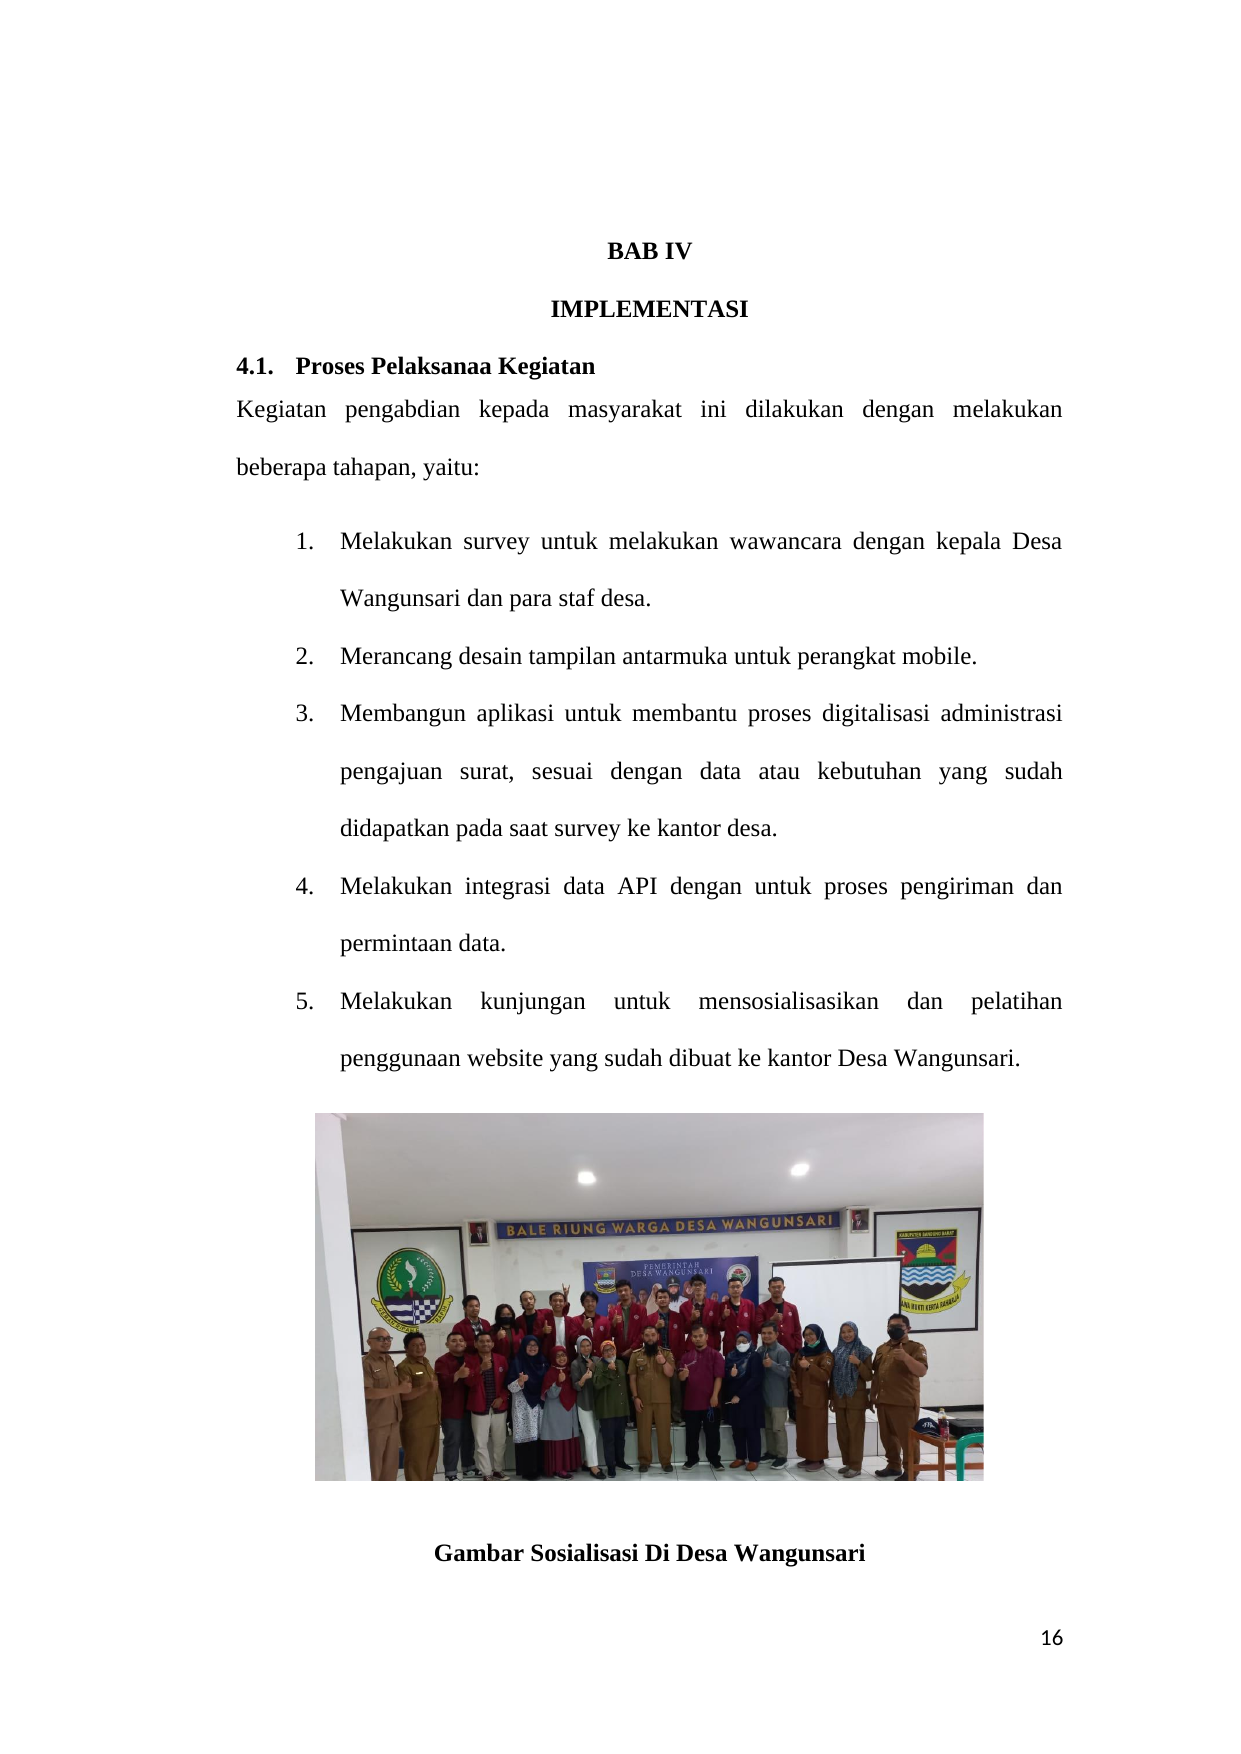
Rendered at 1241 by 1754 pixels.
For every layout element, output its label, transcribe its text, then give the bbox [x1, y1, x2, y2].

list Merancang desain tampilan antarmuka untuk perangkat mobile. [295, 641, 1063, 670]
picture [315, 1113, 984, 1481]
subtitle BAB IV IMPLEMENTASI [236, 236, 1063, 322]
text Kegiatan pengabdian kepada masyarakat ini dilakukan dengan melakukan beberapa tahapan, yaitu: [236, 394, 1063, 481]
list Melakukan survey untuk melakukan wawancara dengan kepala Desa Wangunsari dan para staf desa. [295, 526, 1063, 612]
list Membangun aplikasi untuk membantu proses digitalisasi administrasi pengajuan surat, sesuai dengan data atau kebutuhan yang sudah didapatkan pada saat survey ke kantor desa. [295, 698, 1063, 842]
subtitle Proses Pelaksanaa Kegiatan [236, 351, 1063, 380]
list Melakukan kunjungan untuk mensosialisasikan dan pelatihan penggunaan website yang sudah dibuat ke kantor Desa Wangunsari. [295, 986, 1063, 1072]
list Melakukan integrasi data API dengan untuk proses pengiriman dan permintaan data. [295, 871, 1063, 957]
